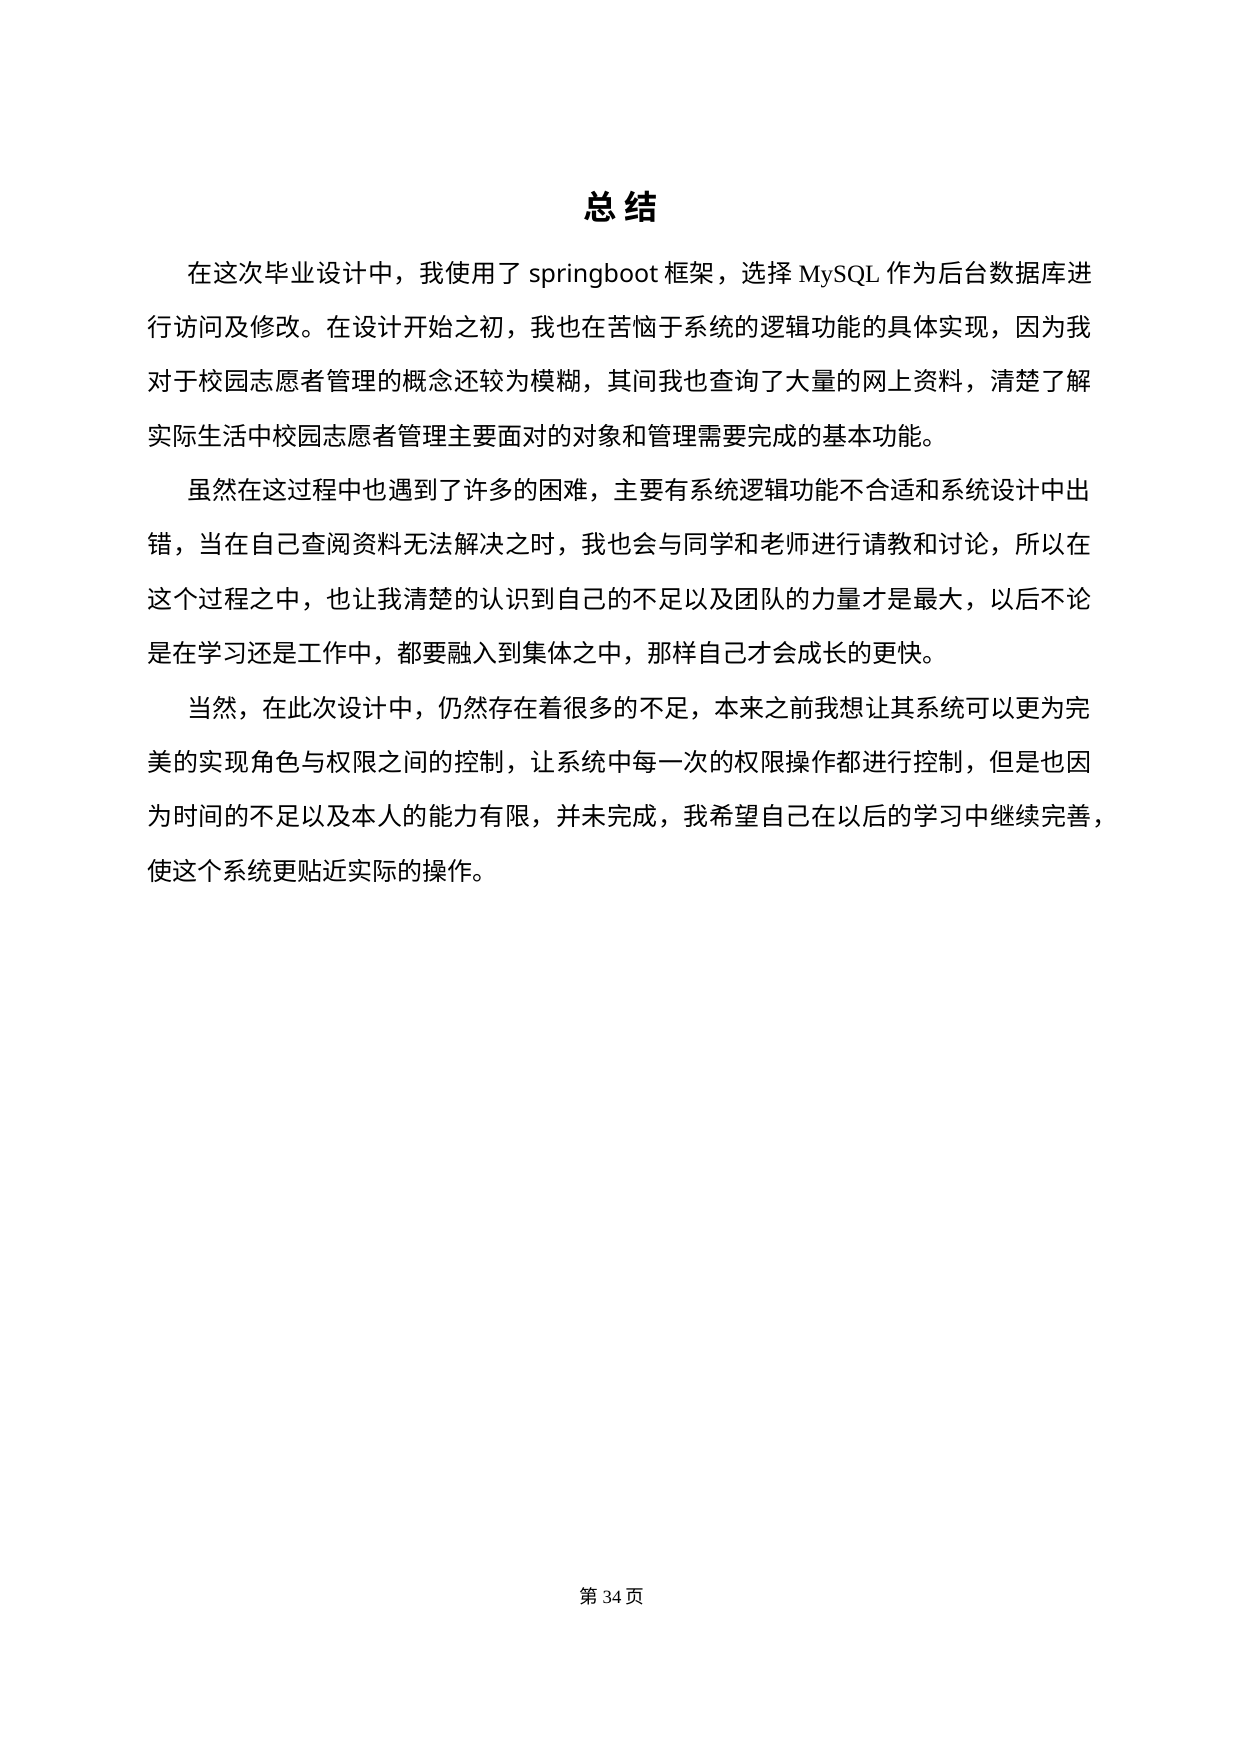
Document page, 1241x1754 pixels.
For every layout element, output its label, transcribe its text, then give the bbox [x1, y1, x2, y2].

text 在这次毕业设计中，我使用了springboot框架，选择MySQL作为后台数据库进行访问及修改。在设计开始之初，我也在苦恼于系统的逻辑功能的具体实现，因为我对于校园志愿者管理的概念还较为模糊，其间我也查询了大量的网上资料，清楚了解实际生活中校园志愿者管理主要面对的对象和管理需要完成的基本功能。 [148, 253, 1092, 452]
text 总 结 [148, 181, 1092, 229]
text 当然，在此次设计中，仍然存在着很多的不足，本来之前我想让其系统可以更为完美的实现角色与权限之间的控制，让系统中每一次的权限操作都进行控制，但是也因为时间的不足以及本人的能力有限，并未完成，我希望自己在以后的学习中继续完善，使这个系统更贴近实际的操作。 [148, 688, 1092, 887]
text 虽然在这过程中也遇到了许多的困难，主要有系统逻辑功能不合适和系统设计中出错，当在自己查阅资料无法解决之时，我也会与同学和老师进行请教和讨论，所以在这个过程之中，也让我清楚的认识到自己的不足以及团队的力量才是最大，以后不论是在学习还是工作中，都要融入到集体之中，那样自己才会成长的更快。 [148, 471, 1092, 670]
